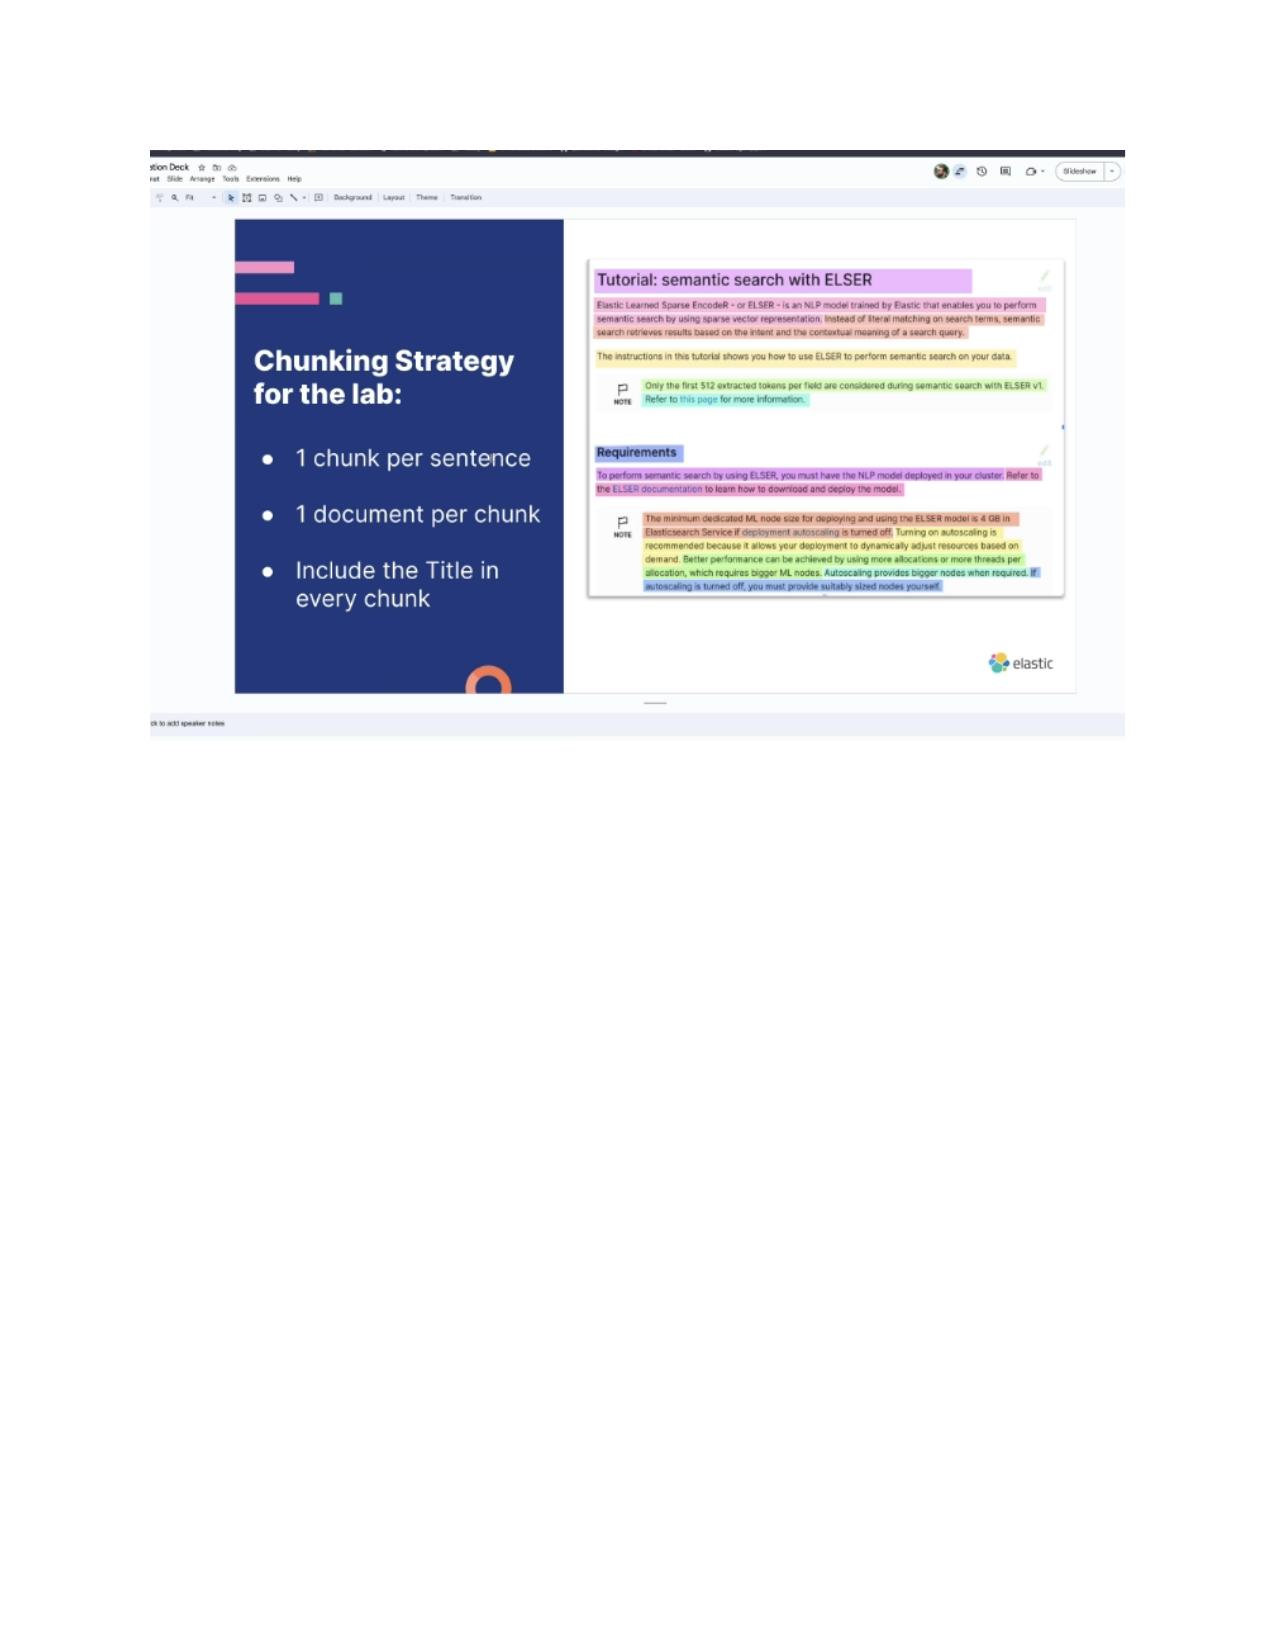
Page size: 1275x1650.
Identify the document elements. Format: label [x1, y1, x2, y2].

picture [150, 150, 1125, 741]
